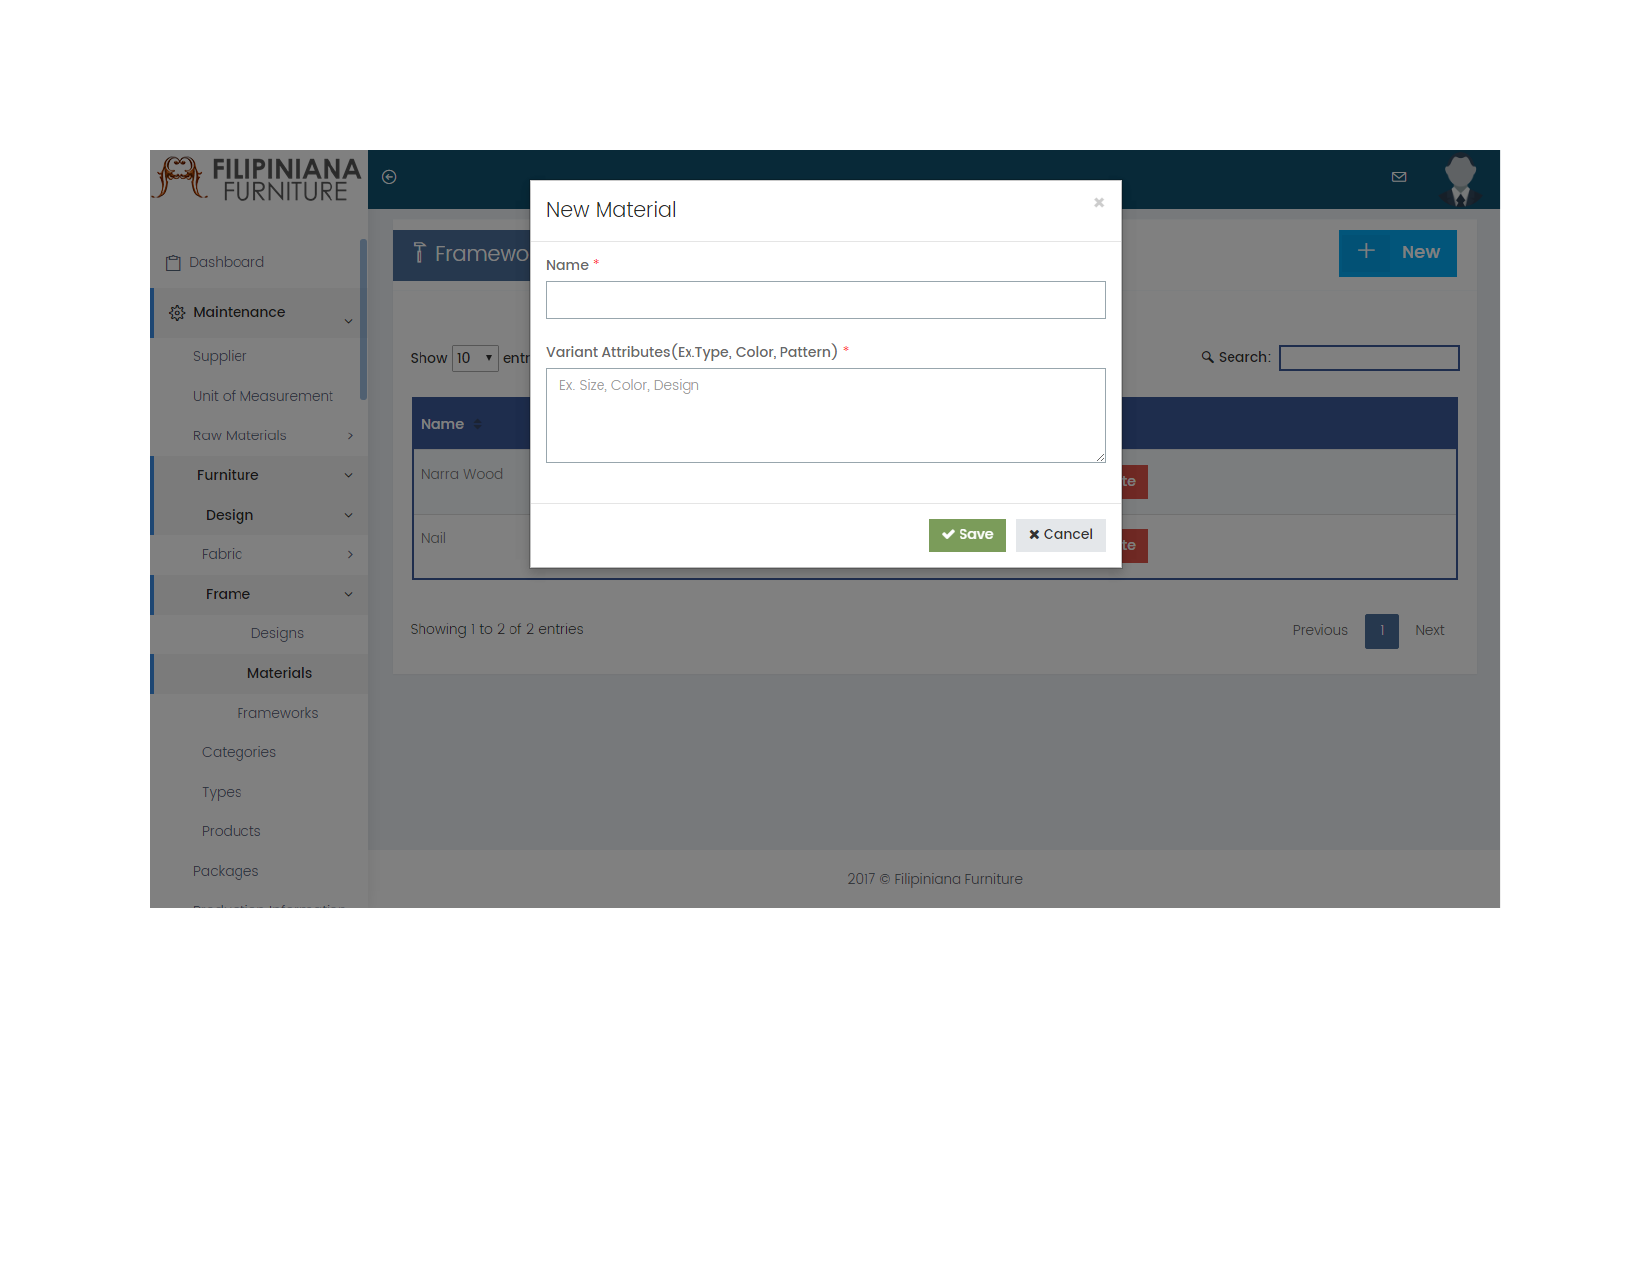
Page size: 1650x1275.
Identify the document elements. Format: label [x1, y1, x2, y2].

picture [150, 150, 1500, 908]
